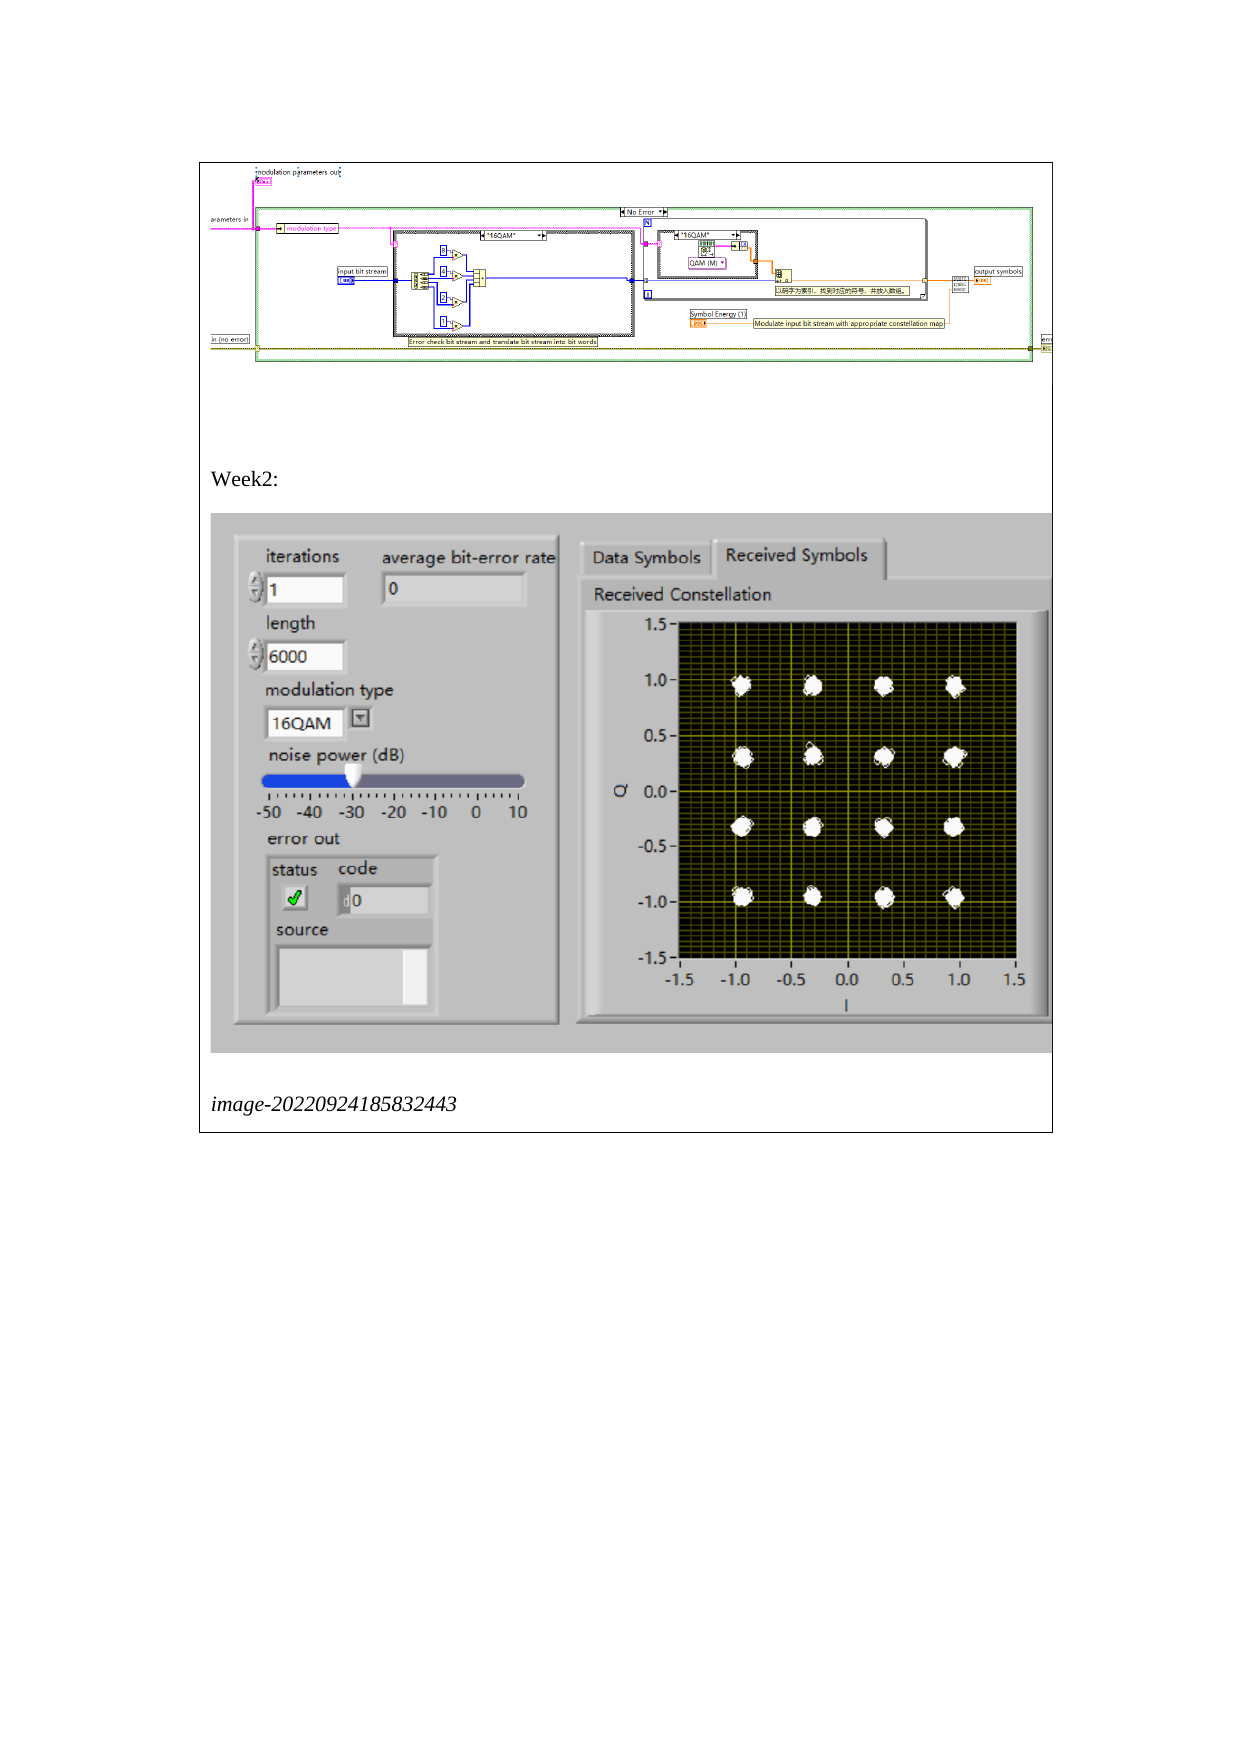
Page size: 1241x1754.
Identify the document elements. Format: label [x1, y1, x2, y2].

picture [210, 163, 1053, 386]
picture [210, 513, 1053, 1053]
table_cell [200, 163, 1052, 1132]
